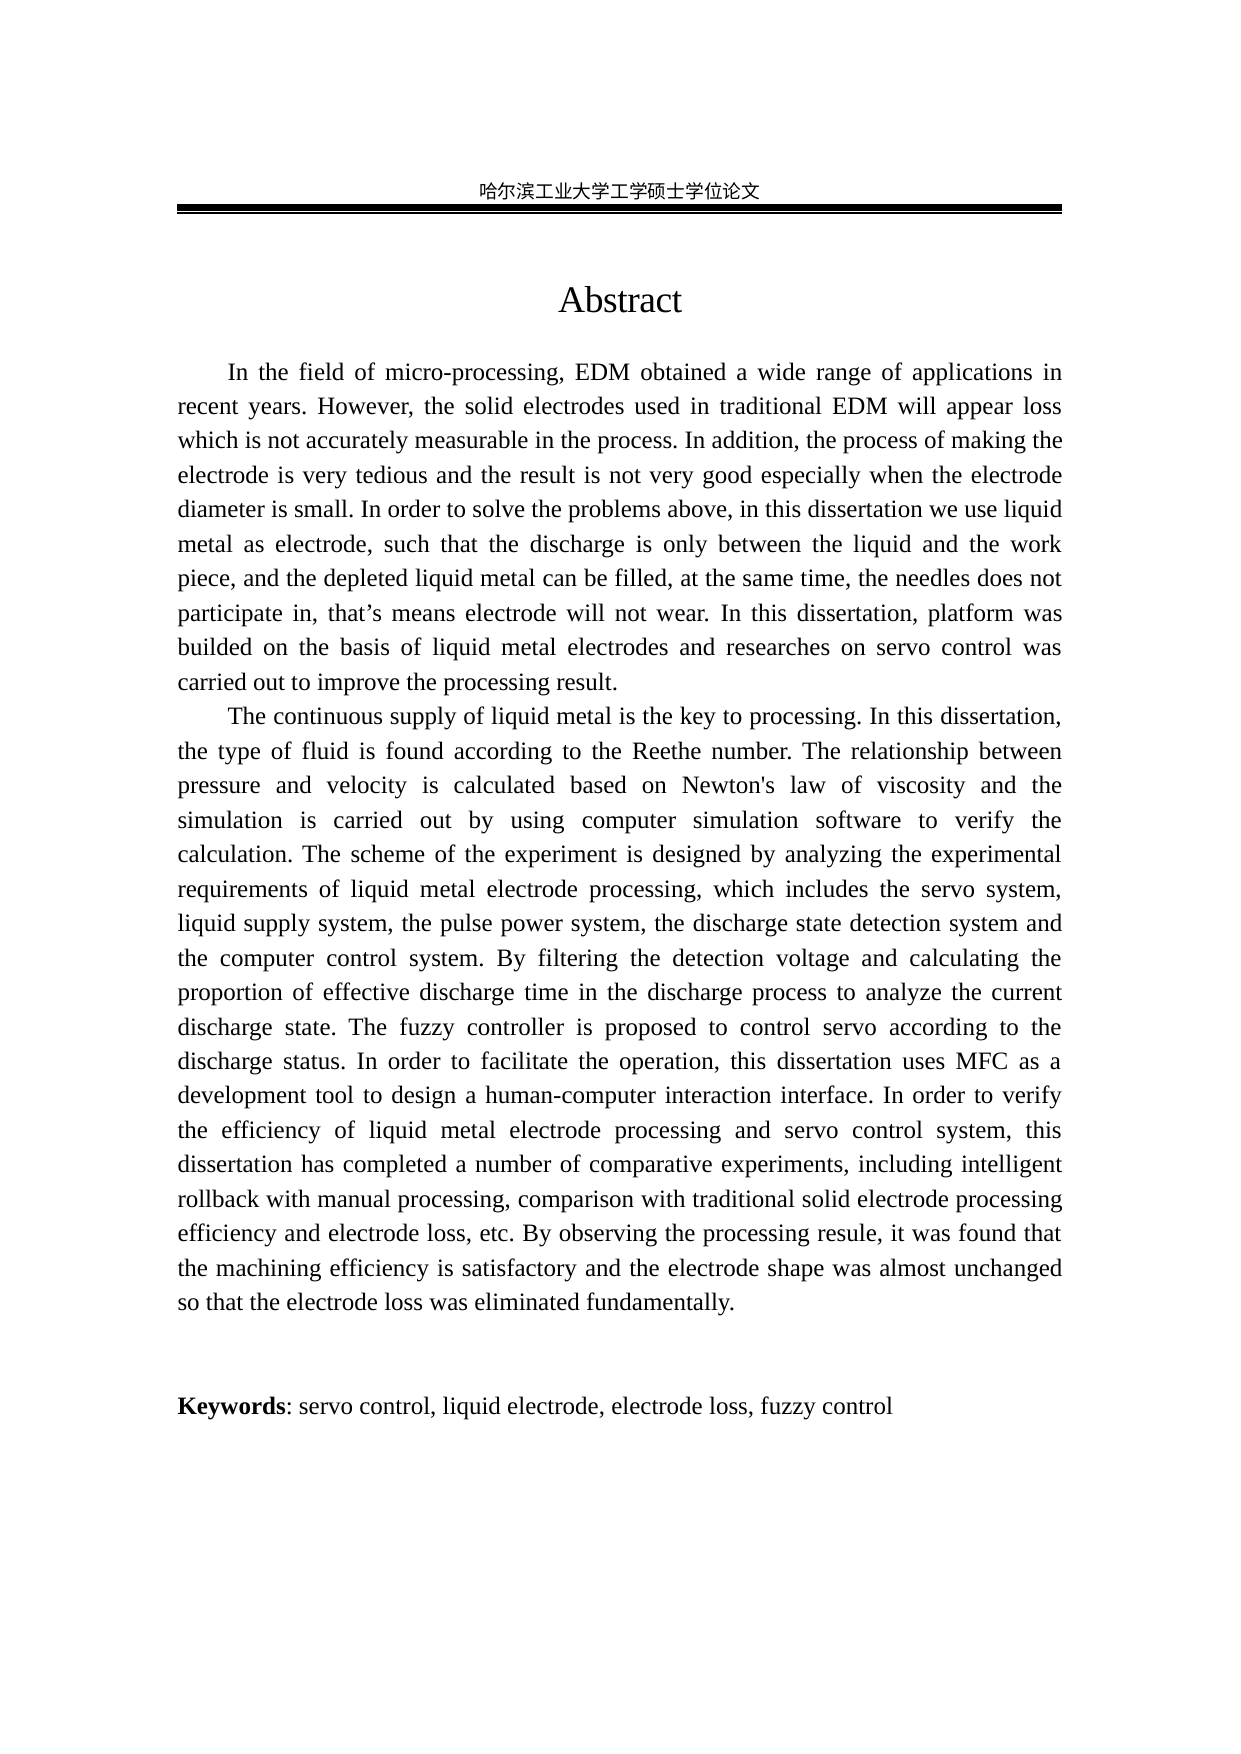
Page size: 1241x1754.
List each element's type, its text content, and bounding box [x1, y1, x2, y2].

text Keywords: servo control, liquid electrode, electrode loss, fuzzy control [177, 1391, 1063, 1420]
text The continuous supply of liquid metal is the key to processing. In this dissertation, the type of fluid is found according to the Reethe number. The relationship between pressure and velocity is calculated based on Newton's law of viscosity and the simulation is carried out by using computer simulation software to verify the calculation. The scheme of the experiment is designed by analyzing the experimental requirements of liquid metal electrode processing, which includes the servo system, liquid supply system, the pulse power system, the discharge state detection system and the computer control system. By filtering the detection voltage and calculating the proportion of effective discharge time in the discharge process to analyze the current discharge state. The fuzzy controller is proposed to control servo according to the discharge status. In order to facilitate the operation, this dissertation uses MFC as a development tool to design a human-computer interaction interface. In order to verify the efficiency of liquid metal electrode processing and servo control system, this dissertation has completed a number of comparative experiments, including intelligent rollback with manual processing, comparison with traditional solid electrode processing efficiency and electrode loss, etc. By observing the processing resule, it was found that the machining efficiency is satisfactory and the electrode shape was almost unchanged so that the electrode loss was eliminated fundamentally. [177, 701, 1063, 1316]
text Abstract [177, 278, 1063, 321]
text In the field of micro-processing, EDM obtained a wide range of applications in recent years. However, the solid electrodes used in traditional EDM will appear loss which is not accurately measurable in the process. In addition, the process of making the electrode is very tedious and the result is not very good especially when the electrode diameter is small. In order to solve the problems above, in this dissertation we use liquid metal as electrode, such that the discharge is only between the liquid and the work piece, and the depleted liquid metal can be filled, at the same time, the needles does not participate in, that’s means electrode will not wear. In this dissertation, platform was builded on the basis of liquid metal electrodes and researches on servo control was carried out to improve the processing result. [177, 357, 1063, 696]
